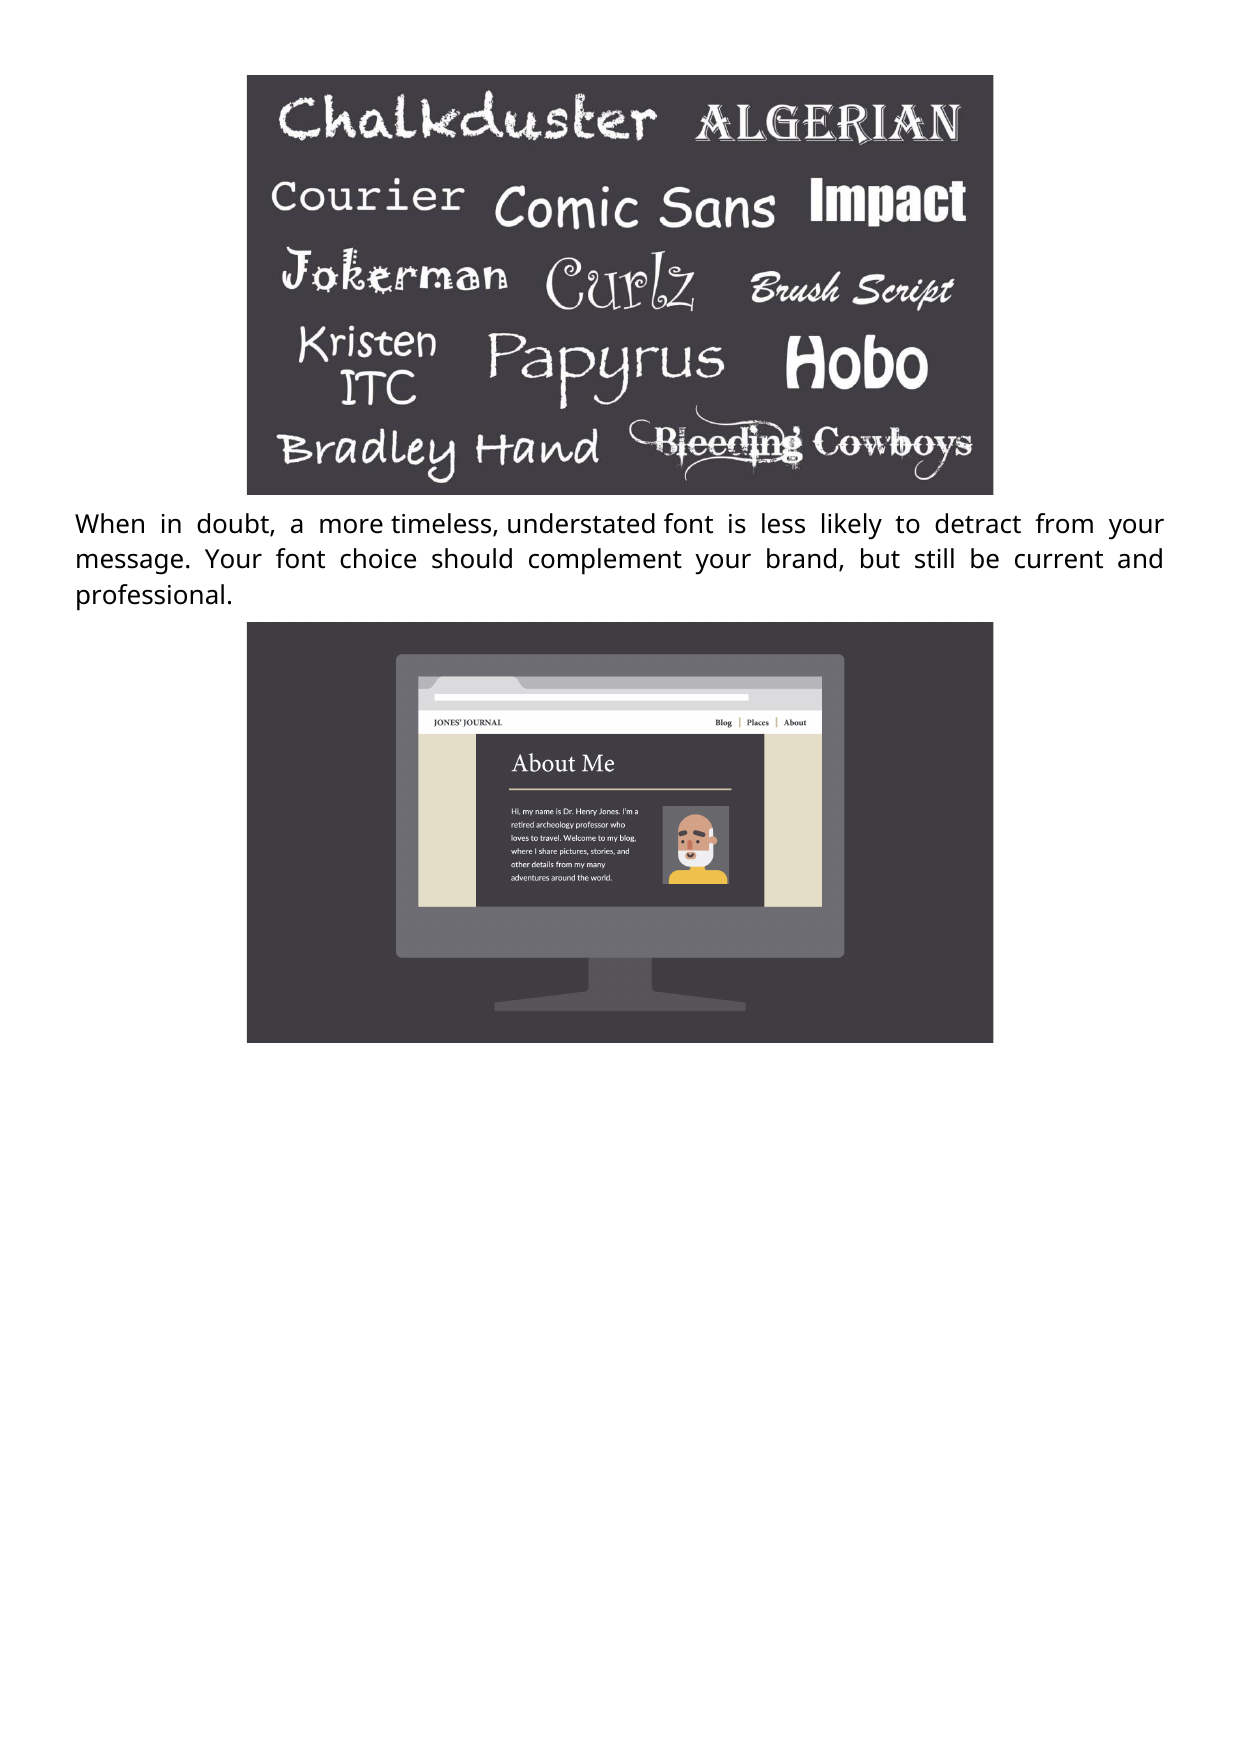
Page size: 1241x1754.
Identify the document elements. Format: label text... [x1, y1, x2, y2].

picture [246, 622, 994, 1043]
text When in doubt, a more timeless, understated font is less likely to detract from your message. Your font choice should complement your brand, but still be current and professional. [75, 505, 1165, 612]
picture [246, 75, 994, 495]
